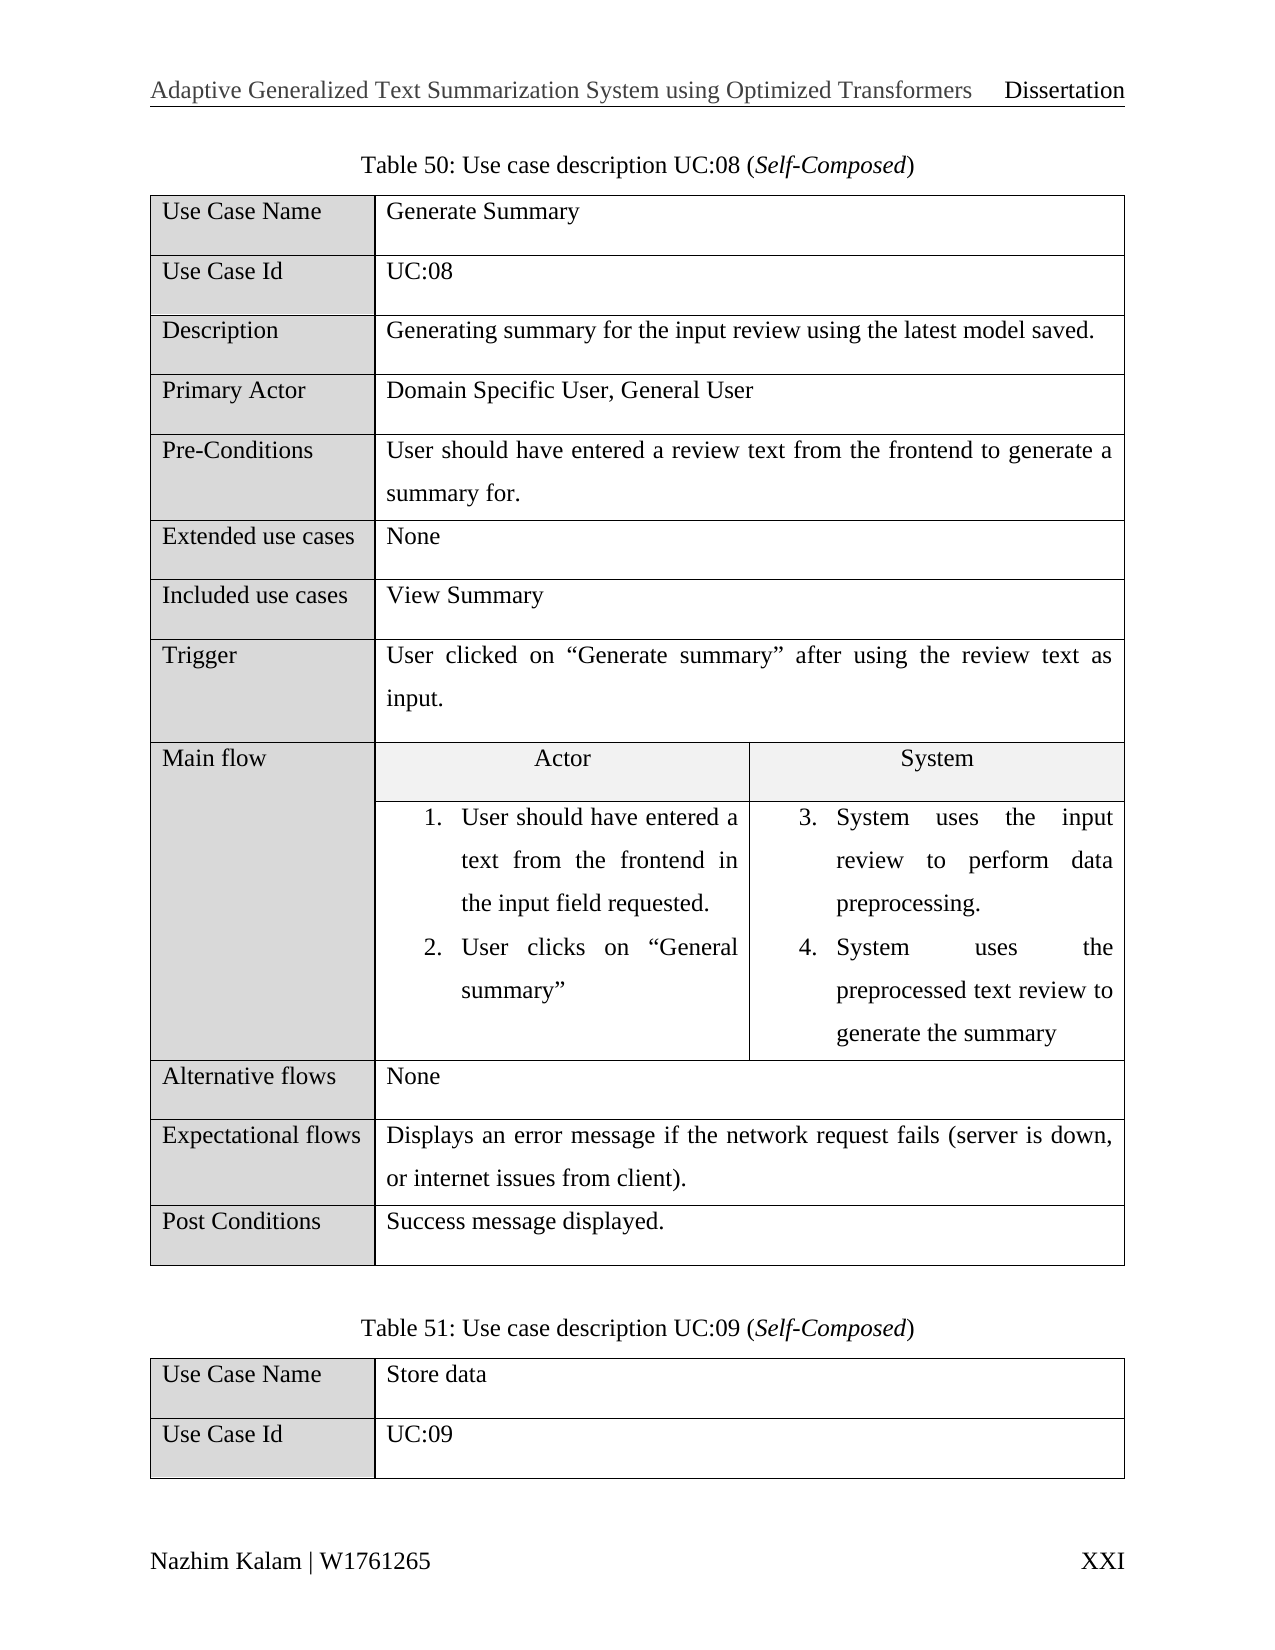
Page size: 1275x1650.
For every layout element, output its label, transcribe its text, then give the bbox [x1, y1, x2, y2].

table_cell User should have entered a review text from the frontend to generate a summary for. [376, 435, 1124, 520]
table_cell UC:08 [376, 256, 1124, 314]
table_header Store data [376, 1359, 1124, 1418]
text Table 51: Use case description UC:08 (Self-Composed) [150, 150, 1125, 179]
table_cell UC:09 [376, 1419, 1124, 1477]
table_cell Pre-Conditions [151, 435, 374, 520]
table_header Use Case Name [151, 1359, 374, 1418]
table_cell Alternative flows [151, 1061, 374, 1119]
table_cell Primary Actor [151, 375, 374, 434]
table_cell Success message displayed. [376, 1206, 1124, 1265]
table_cell User clicked on “Generate summary” after using the review text as input. [376, 640, 1124, 742]
table_cell Displays an error message if the network request fails (server is down, or internet issues from client). [376, 1120, 1124, 1205]
table_cell Post Conditions [151, 1206, 374, 1265]
table_cell Use Case Id [151, 256, 374, 314]
table_header Generate Summary [376, 196, 1124, 255]
table_cell Trigger [151, 640, 374, 742]
table_cell Domain Specific User, General User [376, 375, 1124, 434]
table_cell Generating summary for the input review using the latest model saved. [376, 316, 1124, 374]
table_cell View Summary [376, 580, 1124, 639]
table_cell System uses the input review to perform data preprocessing. System uses the preprocessed text review to generate the summary [750, 802, 1124, 1060]
table_cell Actor [376, 743, 749, 801]
table_header Use Case Name [151, 196, 374, 255]
table_cell Use Case Id [151, 1419, 374, 1477]
table_cell System [750, 743, 1124, 801]
table_cell User should have entered a text from the frontend in the input field requested. User clicks on “General summary” [376, 802, 749, 1060]
table_cell Main flow [151, 743, 374, 1060]
table_cell None [376, 1061, 1124, 1119]
table_cell Included use cases [151, 580, 374, 639]
table_cell None [376, 521, 1124, 579]
table_cell Description [151, 316, 374, 374]
table_cell Extended use cases [151, 521, 374, 579]
table_cell Expectational flows [151, 1120, 374, 1205]
text Table 52: Use case description UC:09 (Self-Composed) [150, 1313, 1125, 1342]
